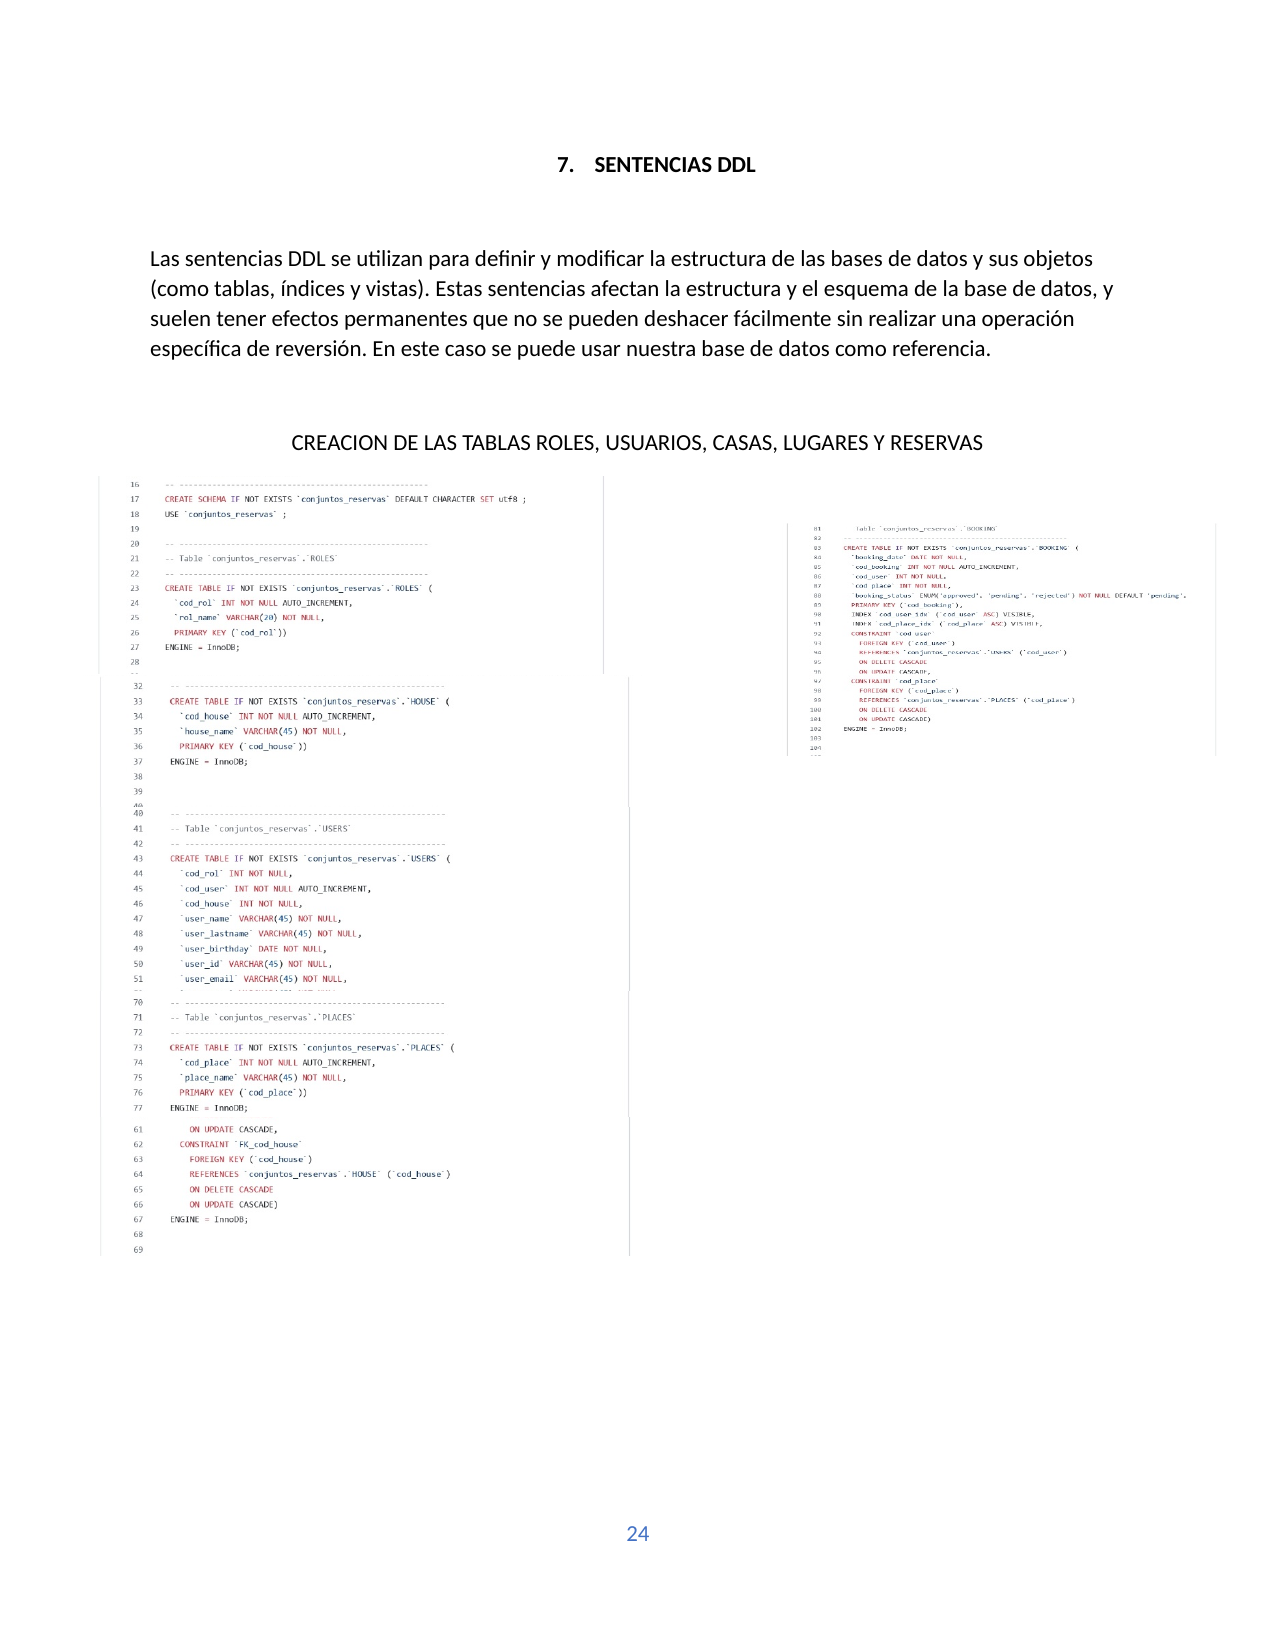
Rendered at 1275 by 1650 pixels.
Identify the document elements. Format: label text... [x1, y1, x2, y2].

list SENTENCIAS DDL [187, 150, 1125, 178]
text CREACION DE LAS TABLAS ROLES, USUARIOS, CASAS, LUGARES Y RESERVAS [150, 428, 1125, 456]
text Las sentencias DDL se utilizan para definir y modificar la estructura de las bases de datos y sus objetos (como tablas, índices y vistas). Estas sentencias afectan la estructura y el esquema de la base de datos, y suelen tener efectos permanentes que no se pueden deshacer fácilmente sin realizar una operación específica de reversión. En este caso se puede usar nuestra base de datos como referencia. [150, 244, 1125, 362]
picture [60, 476, 637, 1259]
picture [754, 523, 1173, 758]
